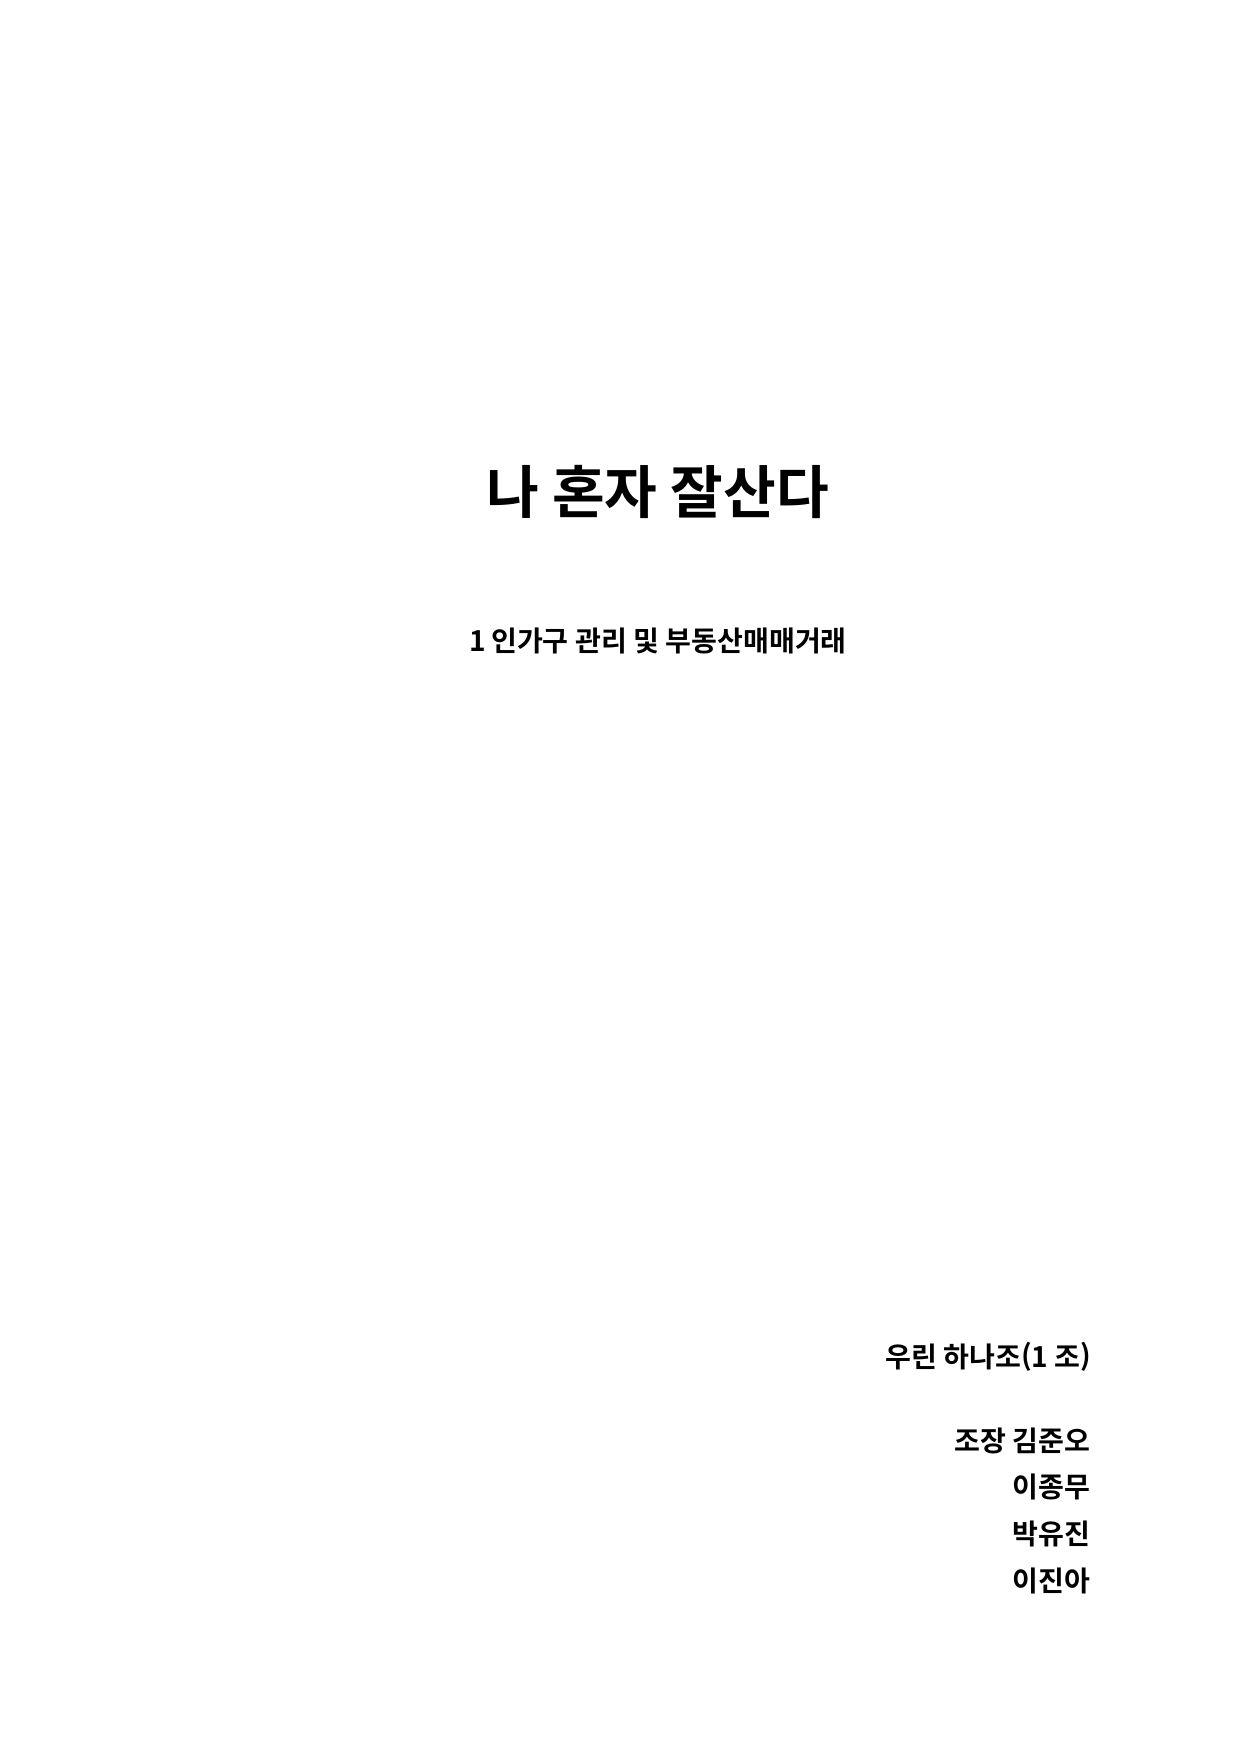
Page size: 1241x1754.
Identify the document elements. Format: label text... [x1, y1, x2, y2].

text 1인가구 관리 및 부동산매매거래 [225, 618, 1090, 659]
text 조장 김준오 [225, 1418, 1090, 1459]
text 이진아 [225, 1559, 1090, 1599]
text 나 혼자 잘산다 [225, 447, 1090, 530]
text 박유진 [225, 1512, 1090, 1553]
text 우린 하나조(1조) [225, 1334, 1090, 1375]
text 이종무 [225, 1465, 1090, 1506]
